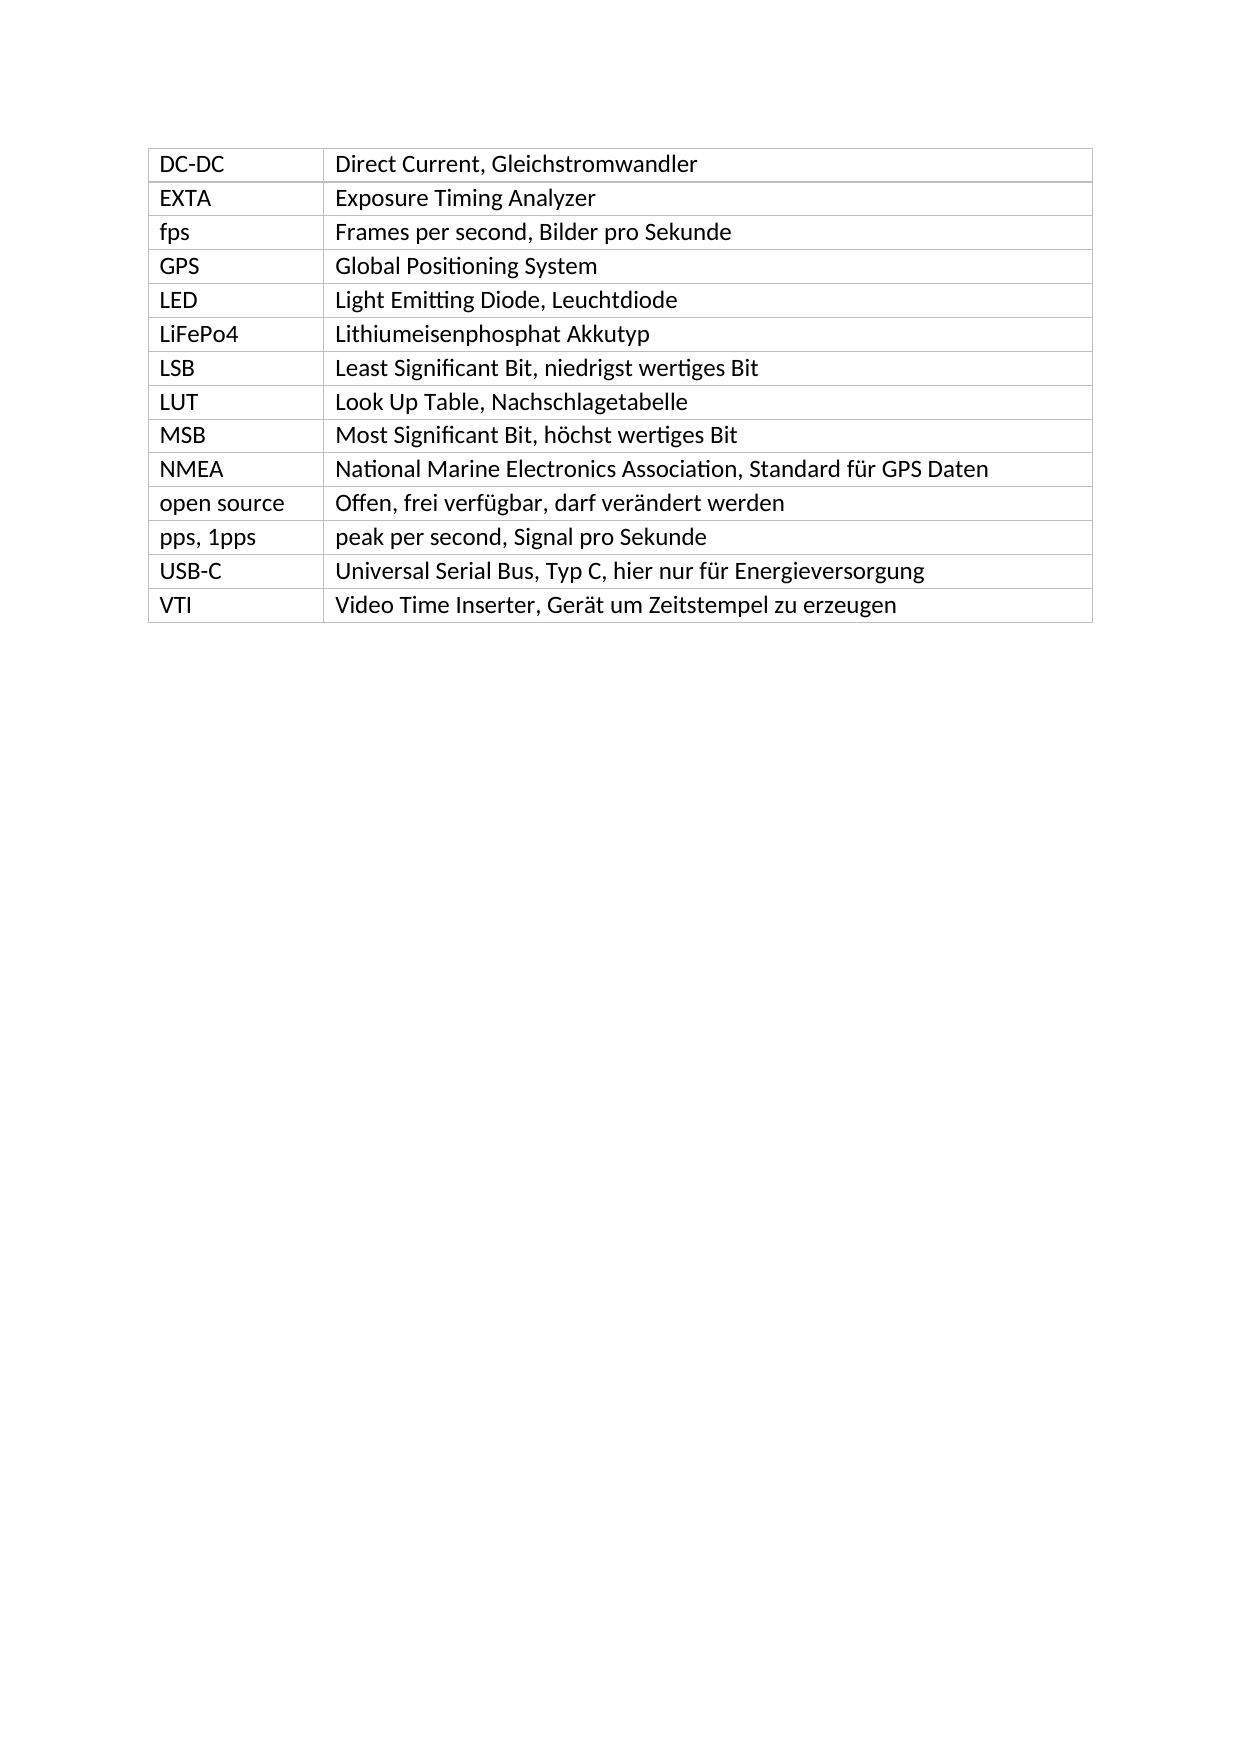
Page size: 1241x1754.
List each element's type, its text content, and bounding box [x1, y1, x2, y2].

table_cell pps, 1pps [149, 521, 323, 554]
table_cell Video Time Inserter, Gerät um Zeitstempel zu erzeugen [324, 589, 1092, 622]
table_cell Least Significant Bit, niedrigst wertiges Bit [324, 352, 1092, 384]
table_cell LSB [149, 352, 323, 384]
table_cell Most Significant Bit, höchst wertiges Bit [324, 420, 1092, 452]
table_cell MSB [149, 420, 323, 452]
table_cell fps [149, 216, 323, 249]
table_cell USB-C [149, 555, 323, 588]
table_cell VTI [149, 589, 323, 622]
table_cell National Marine Electronics Association, Standard für GPS Daten [324, 453, 1092, 486]
table_cell EXTA [149, 183, 323, 215]
table_cell GPS [149, 250, 323, 283]
table_cell Look Up Table, Nachschlagetabelle [324, 386, 1092, 418]
table_cell Exposure Timing Analyzer [324, 183, 1092, 215]
table_cell LUT [149, 386, 323, 418]
table_cell DC-DC [149, 149, 323, 181]
table_cell Offen, frei verfügbar, darf verändert werden [324, 487, 1092, 520]
table_cell open source [149, 487, 323, 520]
table_cell Direct Current, Gleichstromwandler [324, 149, 1092, 181]
table_cell Light Emitting Diode, Leuchtdiode [324, 284, 1092, 317]
table_cell LiFePo4 [149, 318, 323, 351]
table_cell Lithiumeisenphosphat Akkutyp [324, 318, 1092, 351]
table_cell Global Positioning System [324, 250, 1092, 283]
table_cell LED [149, 284, 323, 317]
table_cell peak per second, Signal pro Sekunde [324, 521, 1092, 554]
table_cell Frames per second, Bilder pro Sekunde [324, 216, 1092, 249]
table_cell NMEA [149, 453, 323, 486]
table_cell Universal Serial Bus, Typ C, hier nur für Energieversorgung [324, 555, 1092, 588]
